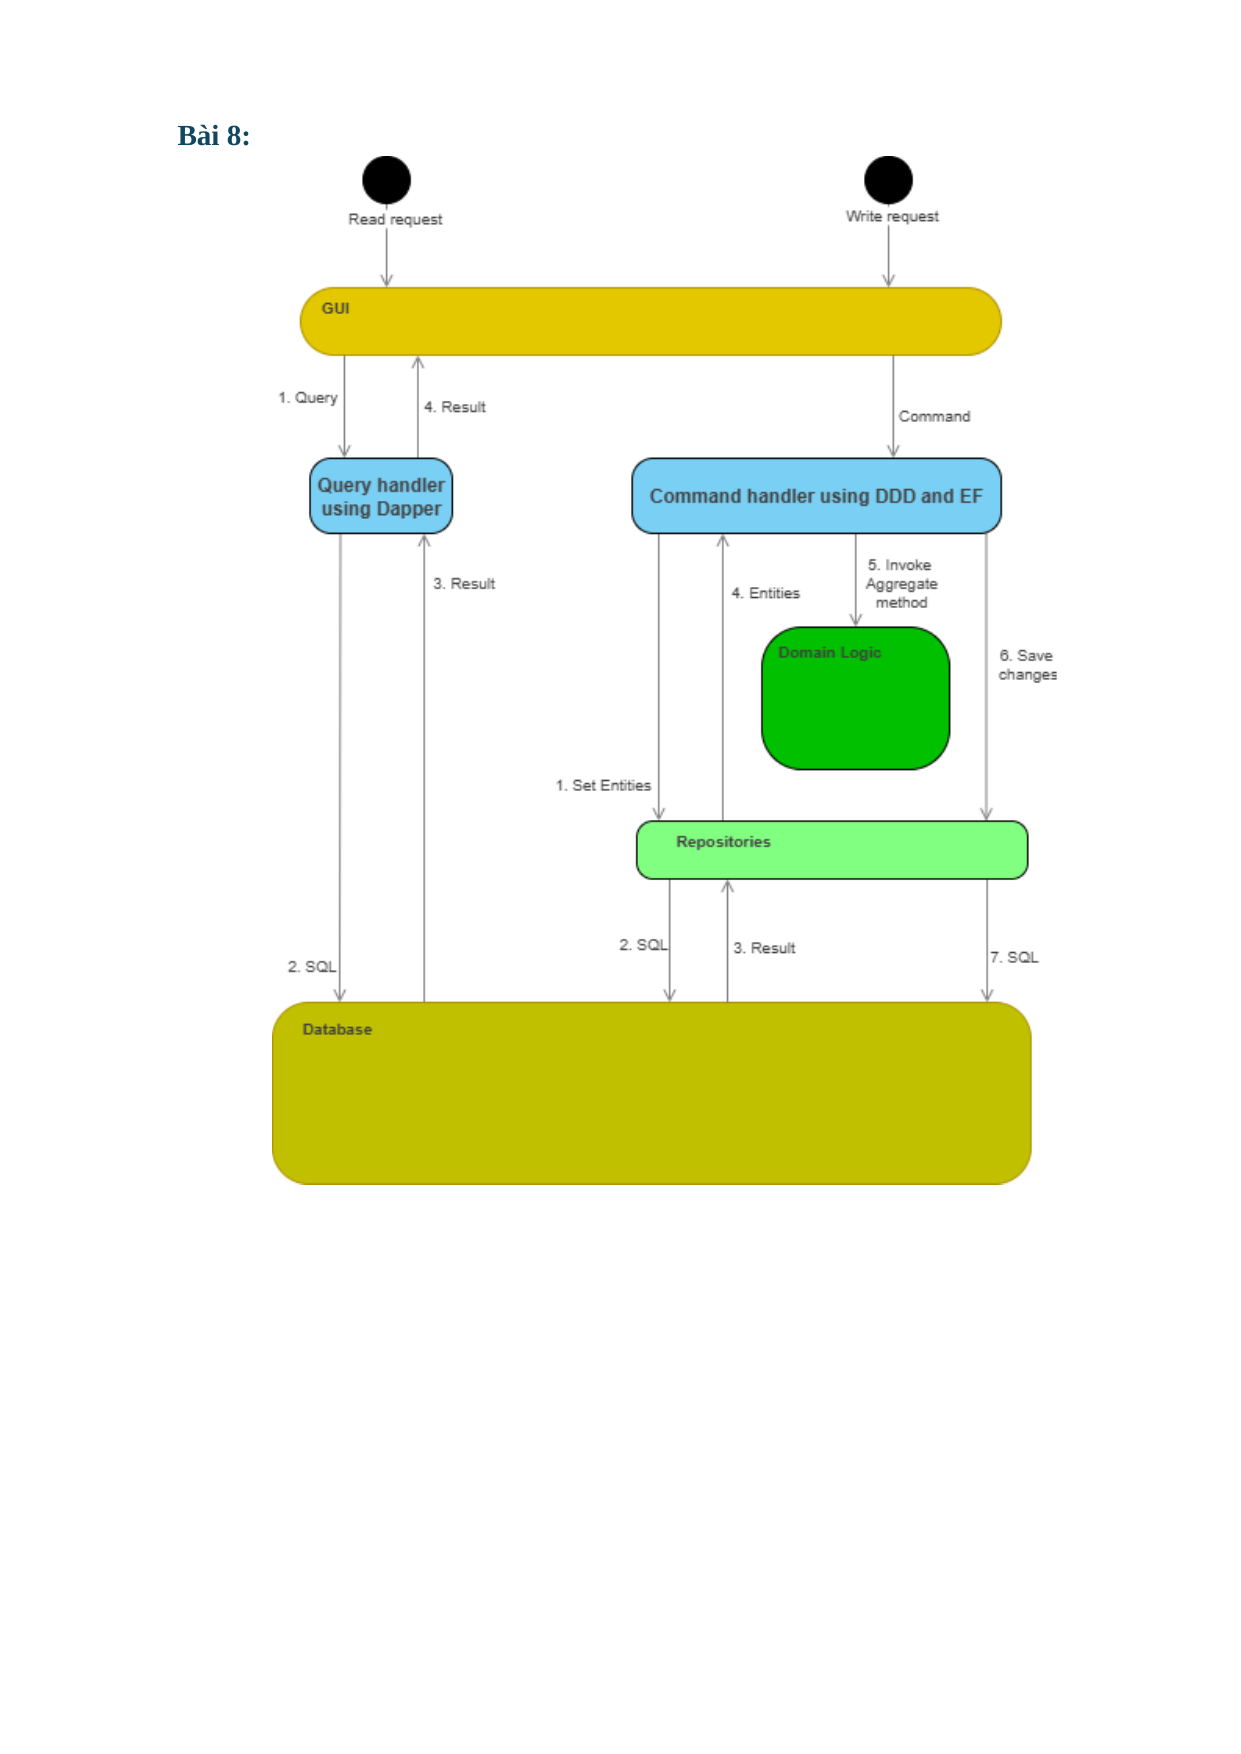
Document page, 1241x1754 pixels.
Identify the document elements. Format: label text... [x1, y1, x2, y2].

subtitle Bài 8: [177, 118, 1152, 152]
picture [272, 156, 1057, 1185]
